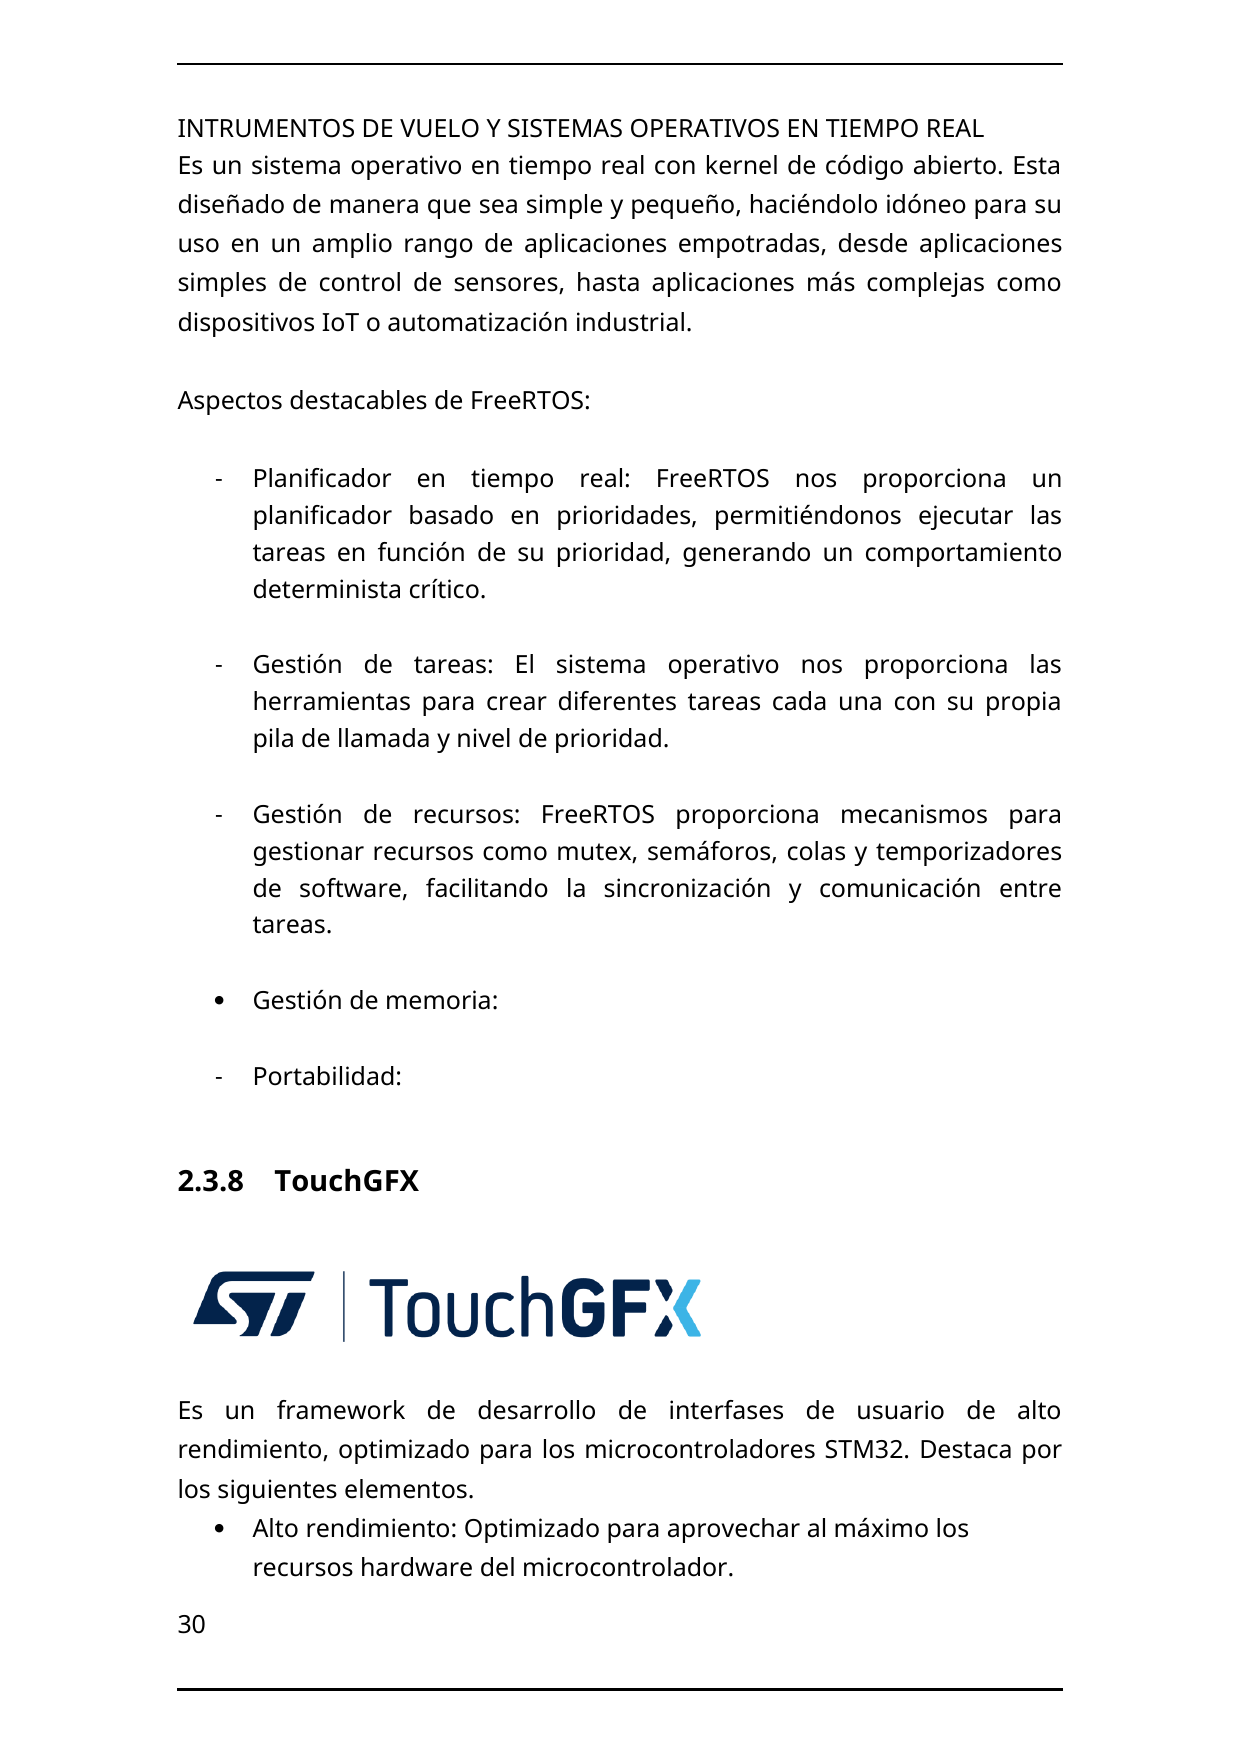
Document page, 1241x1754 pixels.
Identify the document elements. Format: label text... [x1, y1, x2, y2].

subtitle 2.3.8 TouchGFX [177, 1160, 1063, 1199]
picture [177, 1245, 712, 1388]
list Portabilidad: [215, 1059, 1063, 1093]
list Alto rendimiento: Optimizado para aprovechar al máximo los recursos hardware del microcontrolador. [215, 1510, 1063, 1584]
text Aspectos destacables de FreeRTOS: [177, 383, 1063, 417]
text Es un sistema operativo en tiempo real con kernel de código abierto. Esta diseñado de manera que sea simple y pequeño, haciéndolo idóneo para su uso en un amplio rango de aplicaciones empotradas, desde aplicaciones simples de control de sensores, hasta aplicaciones más complejas como dispositivos IoT o automatización industrial. [177, 148, 1063, 338]
list Gestión de tareas: El sistema operativo nos proporciona las herramientas para crear diferentes tareas cada una con su propia pila de llamada y nivel de prioridad. [215, 647, 1063, 755]
list Gestión de recursos: FreeRTOS proporciona mecanismos para gestionar recursos como mutex, semáforos, colas y temporizadores de software, facilitando la sincronización y comunicación entre tareas. [215, 797, 1063, 941]
text Es un framework de desarrollo de interfases de usuario de alto rendimiento, optimizado para los microcontroladores STM32. Destaca por los siguientes elementos. [177, 1393, 1063, 1505]
list Gestión de memoria: [215, 983, 1063, 1017]
list Planificador en tiempo real: FreeRTOS nos proporciona un planificador basado en prioridades, permitiéndonos ejecutar las tareas en función de su prioridad, generando un comportamiento determinista crítico. [215, 461, 1063, 605]
